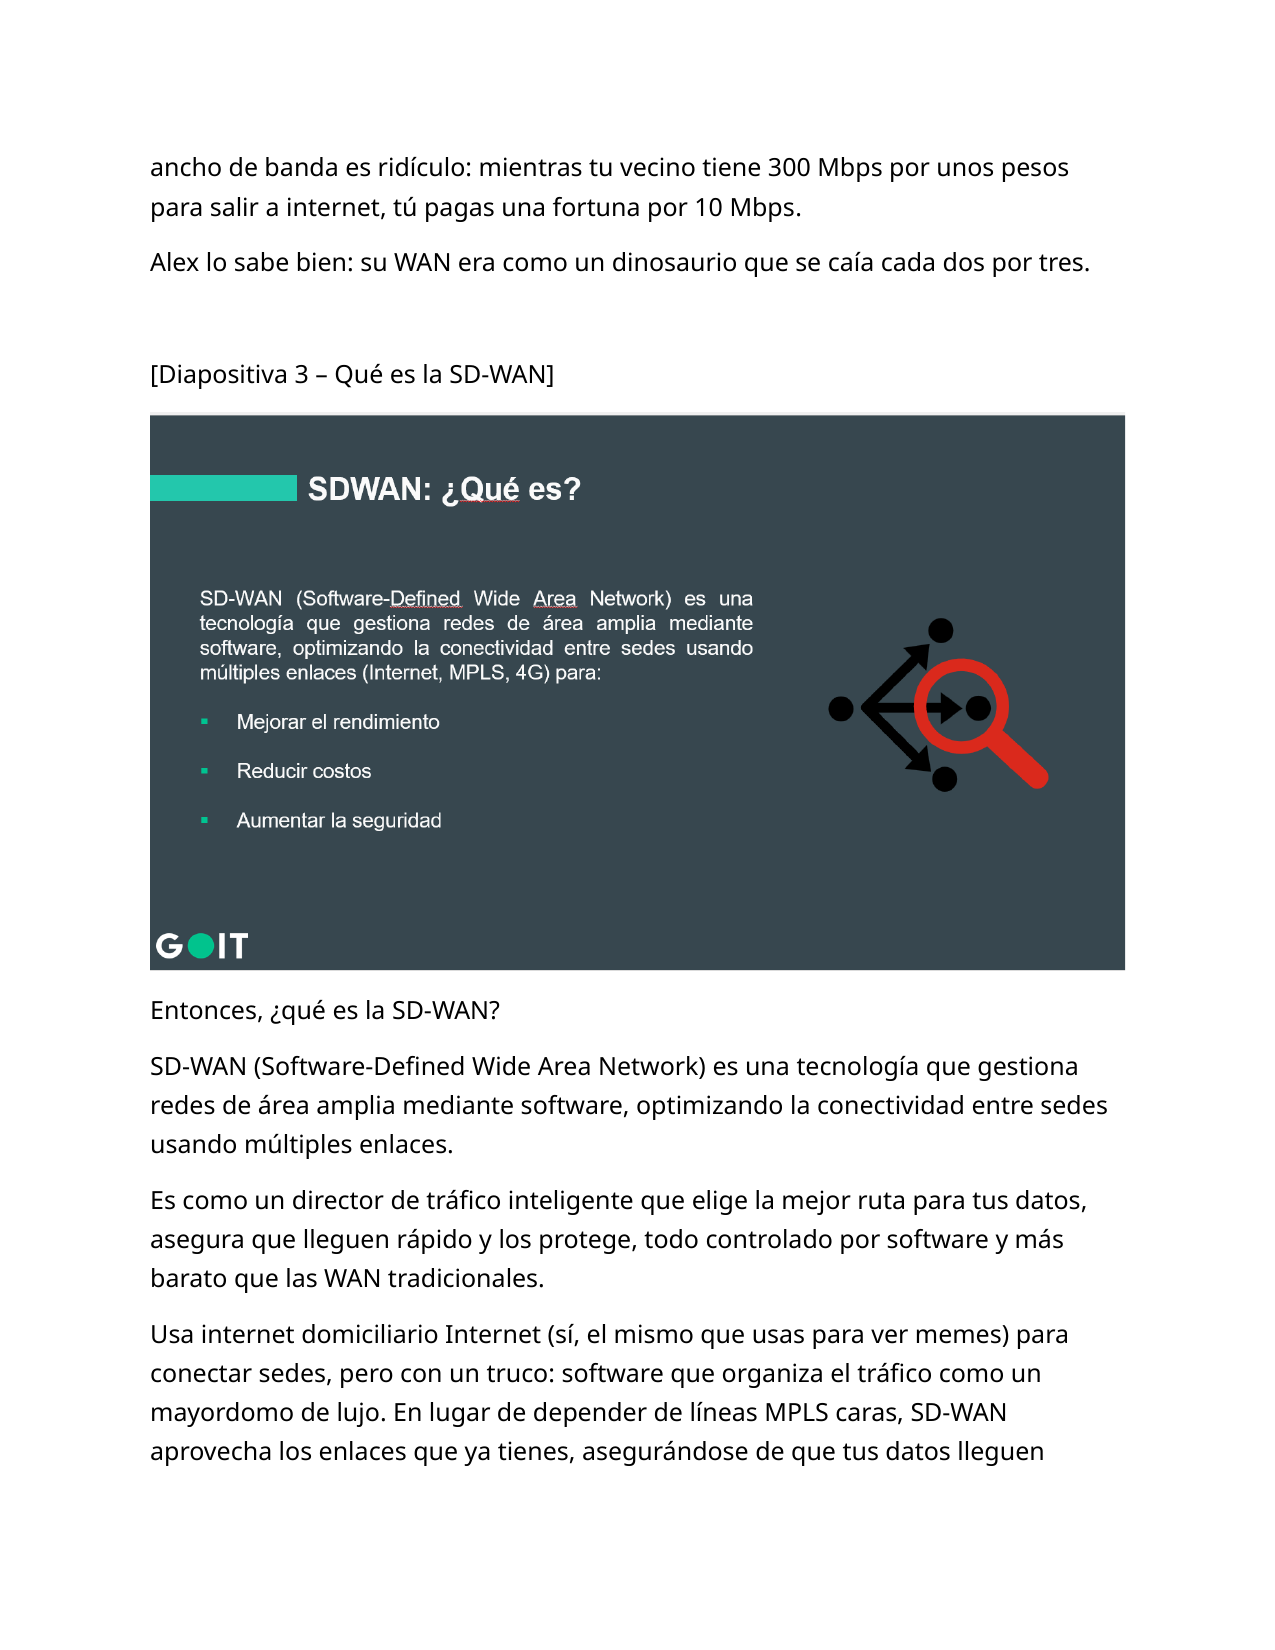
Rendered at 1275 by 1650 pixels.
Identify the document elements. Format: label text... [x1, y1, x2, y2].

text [150, 1316, 1125, 1468]
text Entonces, ¿qué es la SD-WAN? [150, 992, 1125, 1026]
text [150, 150, 1125, 223]
text Alex lo sabe bien: su WAN era como un dinosaurio que se caía cada dos por tres. [150, 245, 1125, 279]
picture [150, 412, 1125, 971]
text Es como un director de tráfico inteligente que elige la mejor ruta para tus datos, asegura que lleguen rápido y los protege, todo controlado por software y más barato que las WAN tradicionales. [150, 1182, 1125, 1295]
text [Diapositiva 3 – Qué es la SD-WAN] [150, 357, 1125, 391]
text SD-WAN (Software-Defined Wide Area Network) es una tecnología que gestiona redes de área amplia mediante software, optimizando la conectividad entre sedes usando múltiples enlaces. [150, 1048, 1125, 1161]
